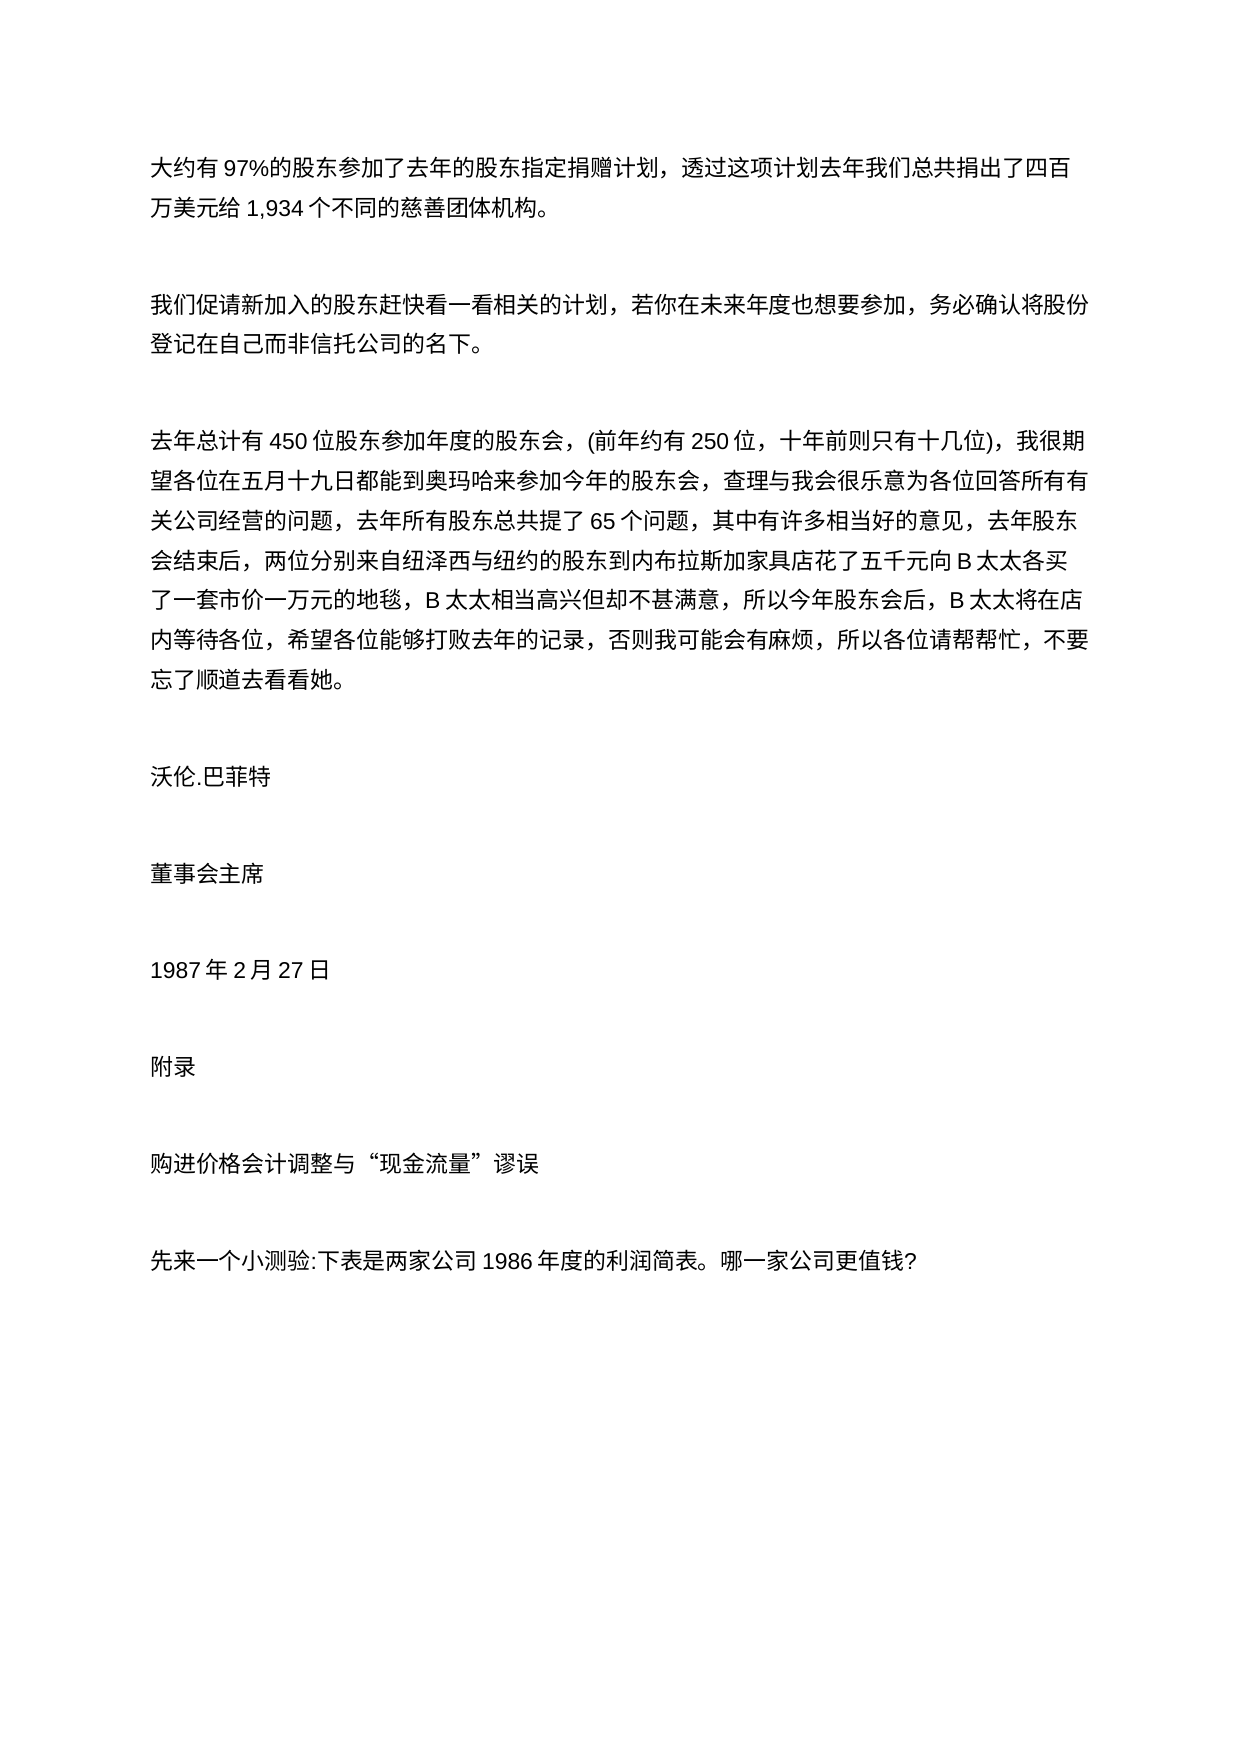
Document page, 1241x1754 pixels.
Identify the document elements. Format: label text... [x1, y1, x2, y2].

text 购进价格会计调整与“现金流量”谬误 [150, 1146, 1090, 1179]
text 先来一个小测验:下表是两家公司1986年度的利润简表。哪一家公司更值钱? [150, 1242, 1090, 1276]
text 我们促请新加入的股东赶快看一看相关的计划，若你在未来年度也想要参加，务必确认将股份登记在自己而非信托公司的名下。 [150, 287, 1090, 359]
text 大约有97%的股东参加了去年的股东指定捐赠计划，透过这项计划去年我们总共捐出了四百万美元给1,934个不同的慈善团体机构。 [150, 150, 1090, 223]
text 沃伦.巴菲特 [150, 759, 1090, 792]
text 1987年2月27日 [150, 952, 1090, 985]
text 董事会主席 [150, 855, 1090, 889]
text 去年总计有450位股东参加年度的股东会，(前年约有250位，十年前则只有十几位)，我很期望各位在五月十九日都能到奥玛哈来参加今年的股东会，查理与我会很乐意为各位回答所有有关公司经营的问题，去年所有股东总共提了65个问题，其中有许多相当好的意见，去年股东会结束后，两位分别来自纽泽西与纽约的股东到内布拉斯加家具店花了五千元向B太太各买了一套市价一万元的地毯，B太太相当高兴但却不甚满意，所以今年股东会后，B太太将在店内等待各位，希望各位能够打败去年的记录，否则我可能会有麻烦，所以各位请帮帮忙，不要忘了顺道去看看她。 [150, 423, 1090, 695]
text 附录 [150, 1049, 1090, 1082]
